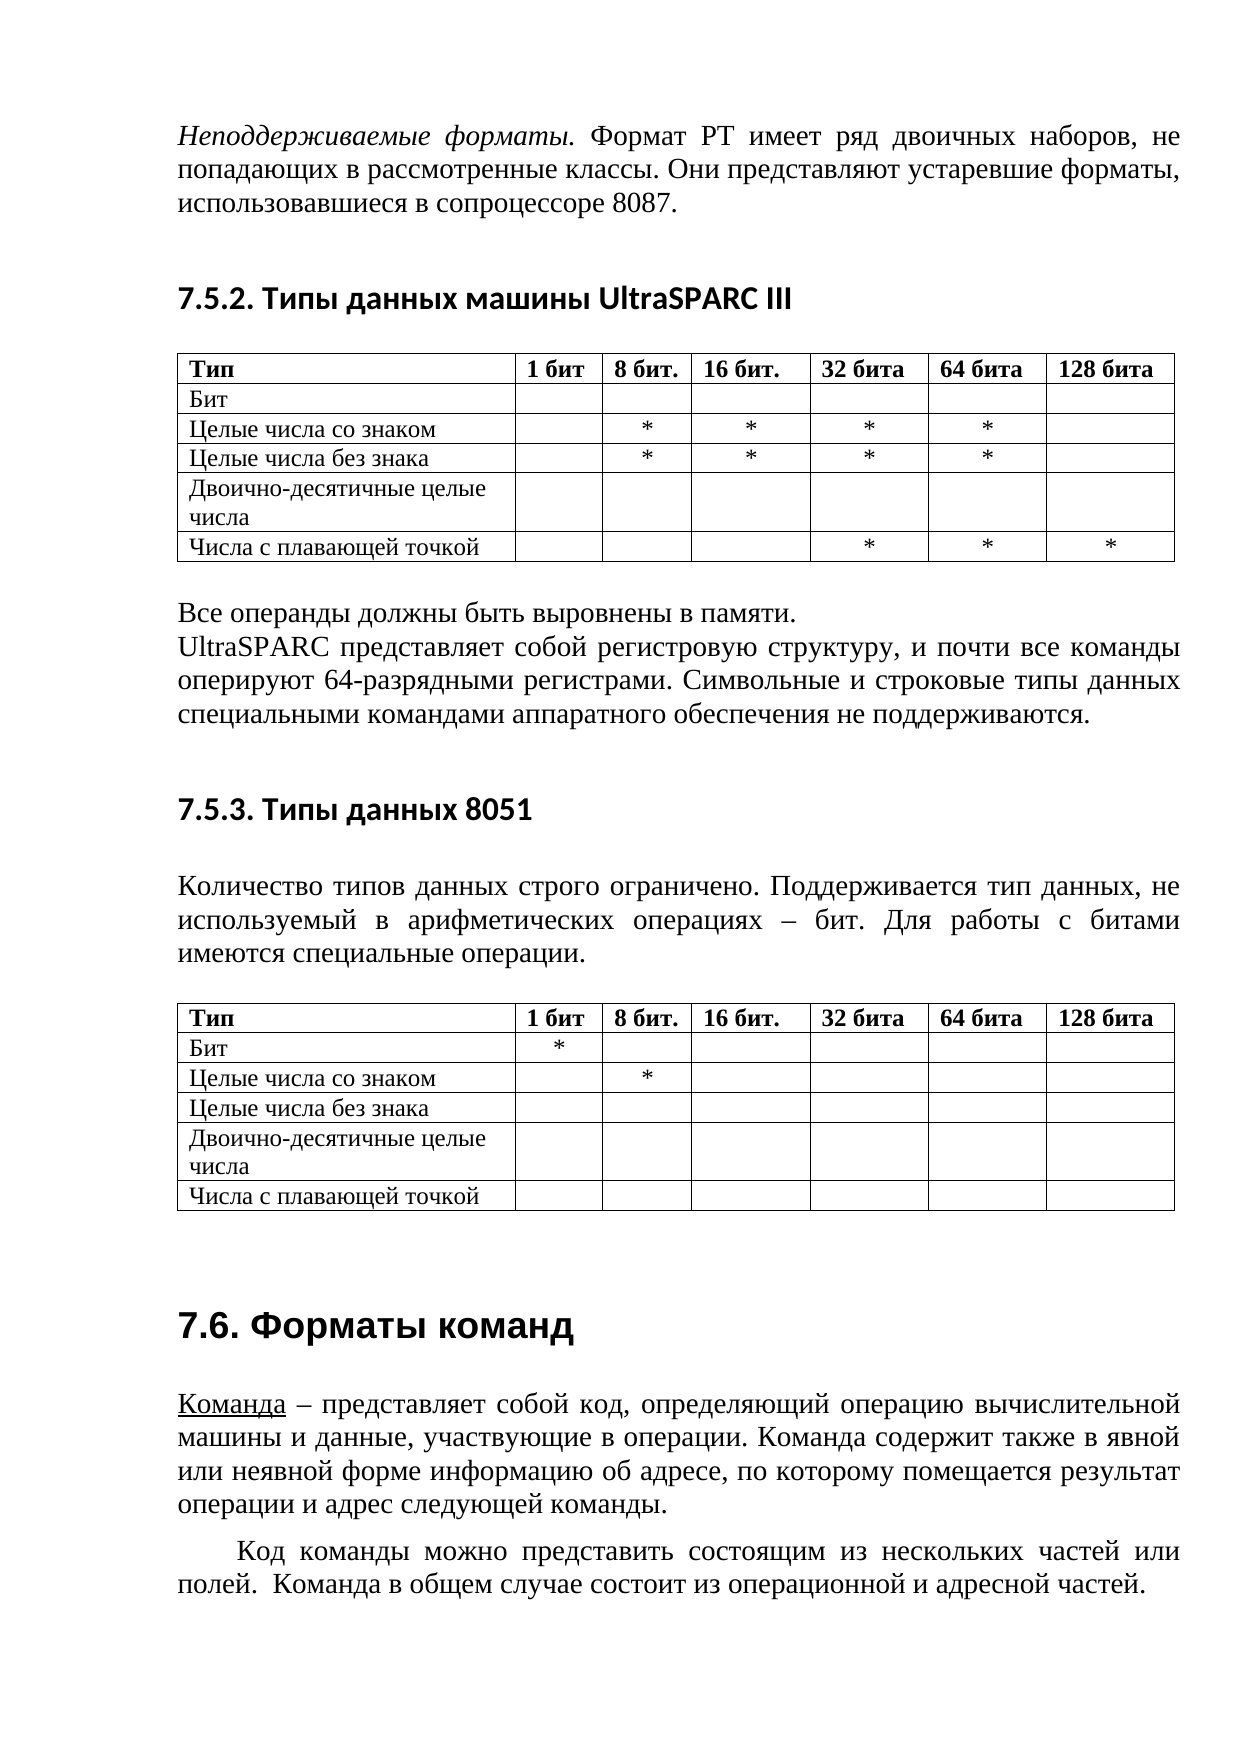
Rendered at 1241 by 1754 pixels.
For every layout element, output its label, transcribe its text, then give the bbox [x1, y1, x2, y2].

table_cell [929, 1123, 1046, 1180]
text Код команды можно представить состоящим из нескольких частей или полей. Команда в общем случае состоит из операционной и адресной частей. [177, 1533, 1181, 1600]
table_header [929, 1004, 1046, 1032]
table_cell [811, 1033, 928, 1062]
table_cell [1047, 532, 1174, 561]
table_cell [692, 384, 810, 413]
text Команда – представляет собой код, определяющий операцию вычислительной машины и данные, участвующие в операции. Команда содержит также в явной или неявной форме информацию об адресе, по которому помещается результат операции и адрес следующей команды. [177, 1386, 1181, 1520]
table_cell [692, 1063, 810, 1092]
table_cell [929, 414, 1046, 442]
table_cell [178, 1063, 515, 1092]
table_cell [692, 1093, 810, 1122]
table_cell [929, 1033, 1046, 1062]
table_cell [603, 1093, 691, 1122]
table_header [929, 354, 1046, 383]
text Все операнды должны быть выровнены в памяти. [177, 595, 1181, 629]
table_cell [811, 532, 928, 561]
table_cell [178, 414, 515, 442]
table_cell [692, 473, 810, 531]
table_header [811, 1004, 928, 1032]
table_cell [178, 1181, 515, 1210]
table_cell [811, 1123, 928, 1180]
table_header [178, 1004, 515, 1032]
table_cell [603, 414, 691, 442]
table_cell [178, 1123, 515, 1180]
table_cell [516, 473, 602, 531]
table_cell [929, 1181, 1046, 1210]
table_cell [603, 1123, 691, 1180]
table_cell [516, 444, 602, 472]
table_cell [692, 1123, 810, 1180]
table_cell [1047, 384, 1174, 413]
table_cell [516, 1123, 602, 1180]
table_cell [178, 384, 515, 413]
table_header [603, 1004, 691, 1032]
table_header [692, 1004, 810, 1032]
subtitle 7.5.3. Типы данных 8051 [177, 788, 1181, 828]
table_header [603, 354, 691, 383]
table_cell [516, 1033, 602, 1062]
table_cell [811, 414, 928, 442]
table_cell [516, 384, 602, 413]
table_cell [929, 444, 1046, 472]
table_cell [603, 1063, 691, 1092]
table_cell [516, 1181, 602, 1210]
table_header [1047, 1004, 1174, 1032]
text Неподдерживаемые форматы. Формат РТ имеет ряд двоичных наборов, не попадающих в рассмотренные классы. Они представляют устаревшие форматы, использовавшиеся в сопроцессоре 8087. [177, 118, 1181, 219]
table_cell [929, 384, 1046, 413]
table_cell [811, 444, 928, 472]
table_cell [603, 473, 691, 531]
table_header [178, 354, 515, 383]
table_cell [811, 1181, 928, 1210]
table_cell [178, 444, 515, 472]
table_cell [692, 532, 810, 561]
text UltraSPARC представляет собой регистровую структуру, и почти все команды оперируют 64-разрядными регистрами. Символьные и строковые типы данных специальными командами аппаратного обеспечения не поддерживаются. [177, 629, 1181, 729]
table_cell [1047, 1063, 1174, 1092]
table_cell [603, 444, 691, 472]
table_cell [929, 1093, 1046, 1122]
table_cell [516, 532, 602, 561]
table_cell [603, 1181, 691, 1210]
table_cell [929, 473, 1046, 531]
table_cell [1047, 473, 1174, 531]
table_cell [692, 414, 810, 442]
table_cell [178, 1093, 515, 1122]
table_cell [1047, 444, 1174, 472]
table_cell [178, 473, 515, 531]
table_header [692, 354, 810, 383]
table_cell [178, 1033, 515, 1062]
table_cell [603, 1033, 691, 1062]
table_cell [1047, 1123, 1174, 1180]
text Количество типов данных строго ограничено. Поддерживается тип данных, не используемый в арифметических операциях – бит. Для работы с битами имеются специальные операции. [177, 868, 1181, 969]
subtitle 7.5.2. Типы данных машины UltraSPARC III [177, 277, 1181, 318]
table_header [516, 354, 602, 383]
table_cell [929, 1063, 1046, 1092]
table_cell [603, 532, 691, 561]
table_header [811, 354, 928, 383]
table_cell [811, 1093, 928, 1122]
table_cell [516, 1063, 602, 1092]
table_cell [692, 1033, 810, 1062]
subtitle 7.6. Форматы команд [177, 1303, 1181, 1346]
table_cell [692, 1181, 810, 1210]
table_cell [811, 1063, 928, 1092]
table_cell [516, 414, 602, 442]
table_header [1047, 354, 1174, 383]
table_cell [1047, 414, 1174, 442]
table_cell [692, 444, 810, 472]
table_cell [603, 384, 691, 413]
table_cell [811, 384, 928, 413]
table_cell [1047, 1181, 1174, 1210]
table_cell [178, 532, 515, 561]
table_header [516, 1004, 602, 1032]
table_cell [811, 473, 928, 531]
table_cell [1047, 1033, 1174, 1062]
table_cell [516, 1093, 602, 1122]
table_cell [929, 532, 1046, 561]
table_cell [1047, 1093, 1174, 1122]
